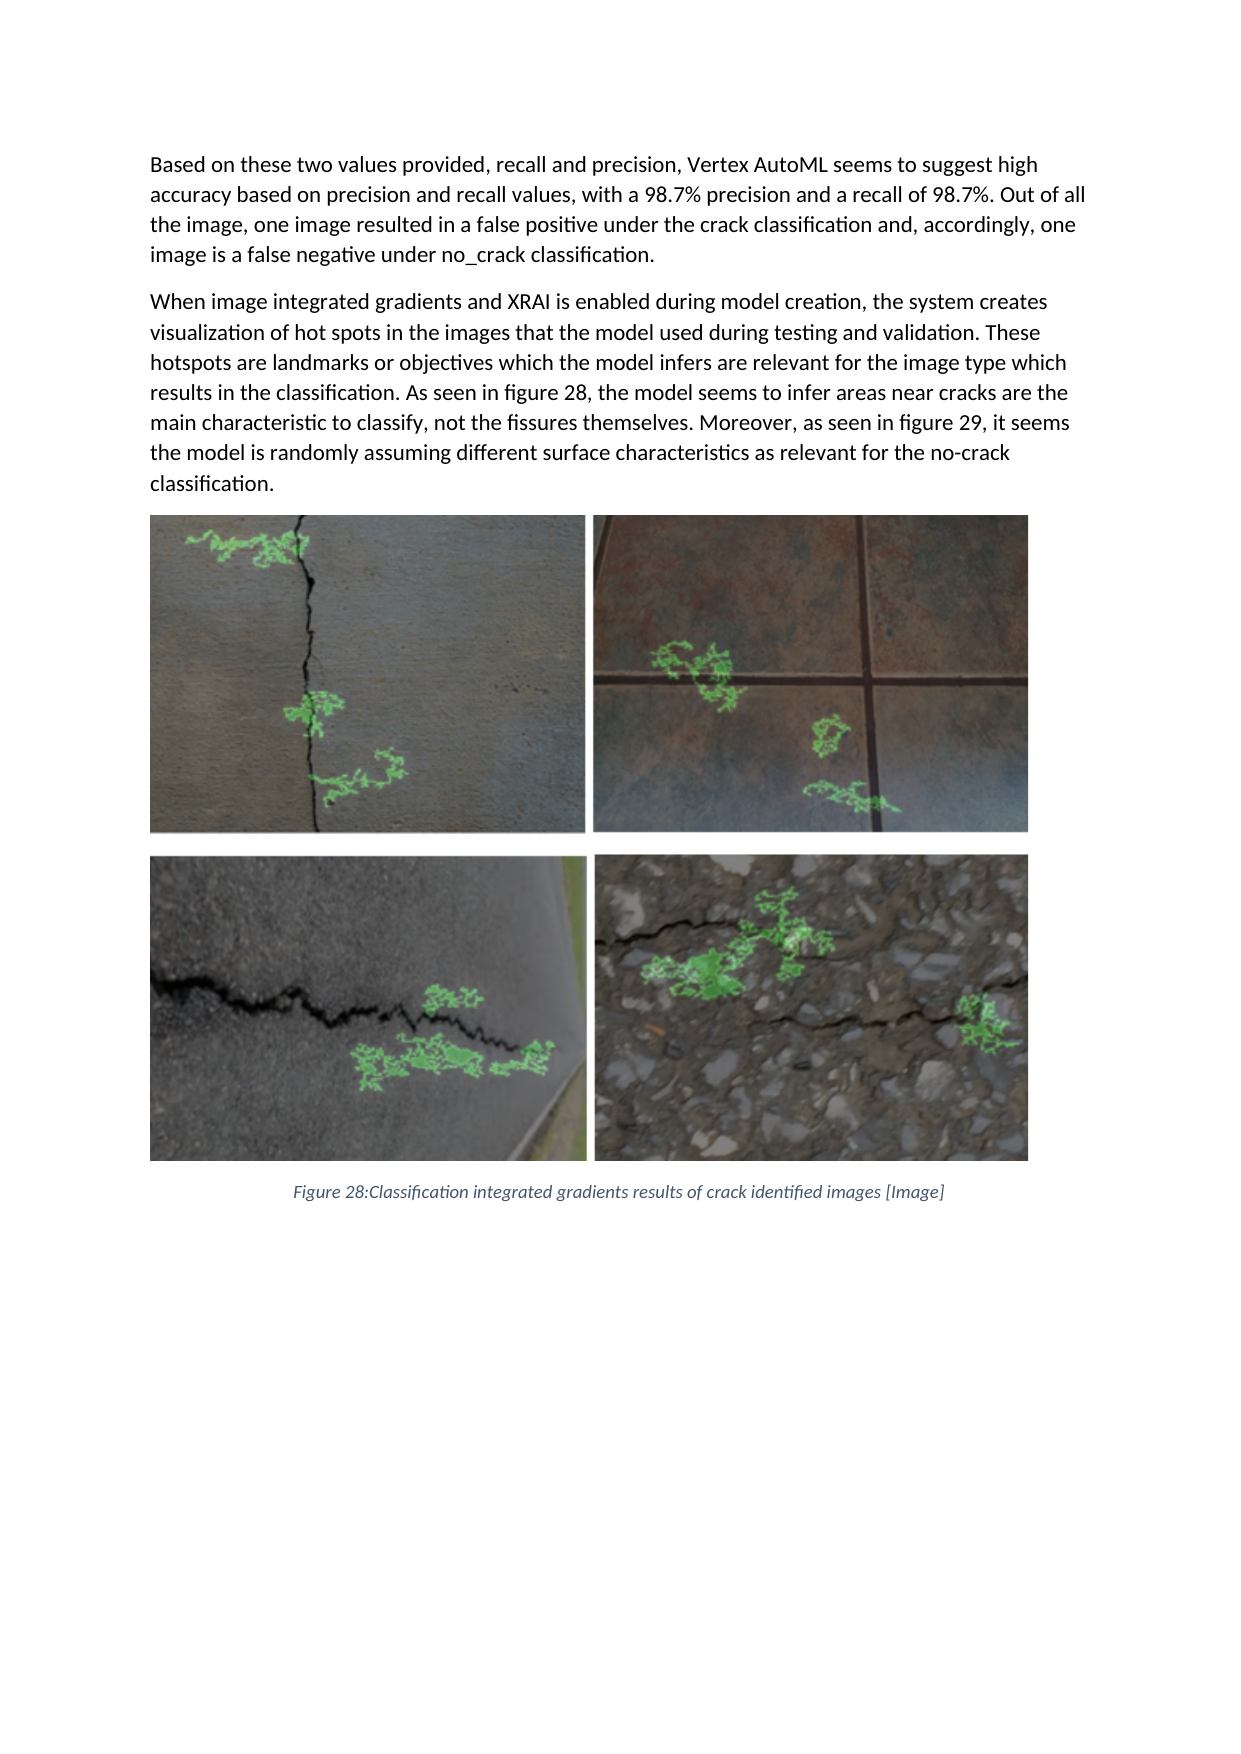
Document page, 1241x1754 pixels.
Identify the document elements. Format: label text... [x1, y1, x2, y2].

picture [150, 515, 1029, 1161]
text When image integrated gradients and XRAI is enabled during model creation, the system creates visualization of hot spots in the images that the model used during testing and validation. These hotspots are landmarks or objectives which the model infers are relevant for the image type which results in the classification. As seen in figure 28, the model seems to infer areas near cracks are the main characteristic to classify, not the fissures themselves. Moreover, as seen in figure 29, it seems the model is randomly assuming different surface characteristics as relevant for the no-crack classification. [150, 287, 1090, 497]
text Based on these two values provided, recall and precision, Vertex AutoML seems to suggest high accuracy based on precision and recall values, with a 98.7% precision and a recall of 98.7%. Out of all the image, one image resulted in a false positive under the crack classification and, accordingly, one image is a false negative under no_crack classification. [150, 150, 1090, 269]
